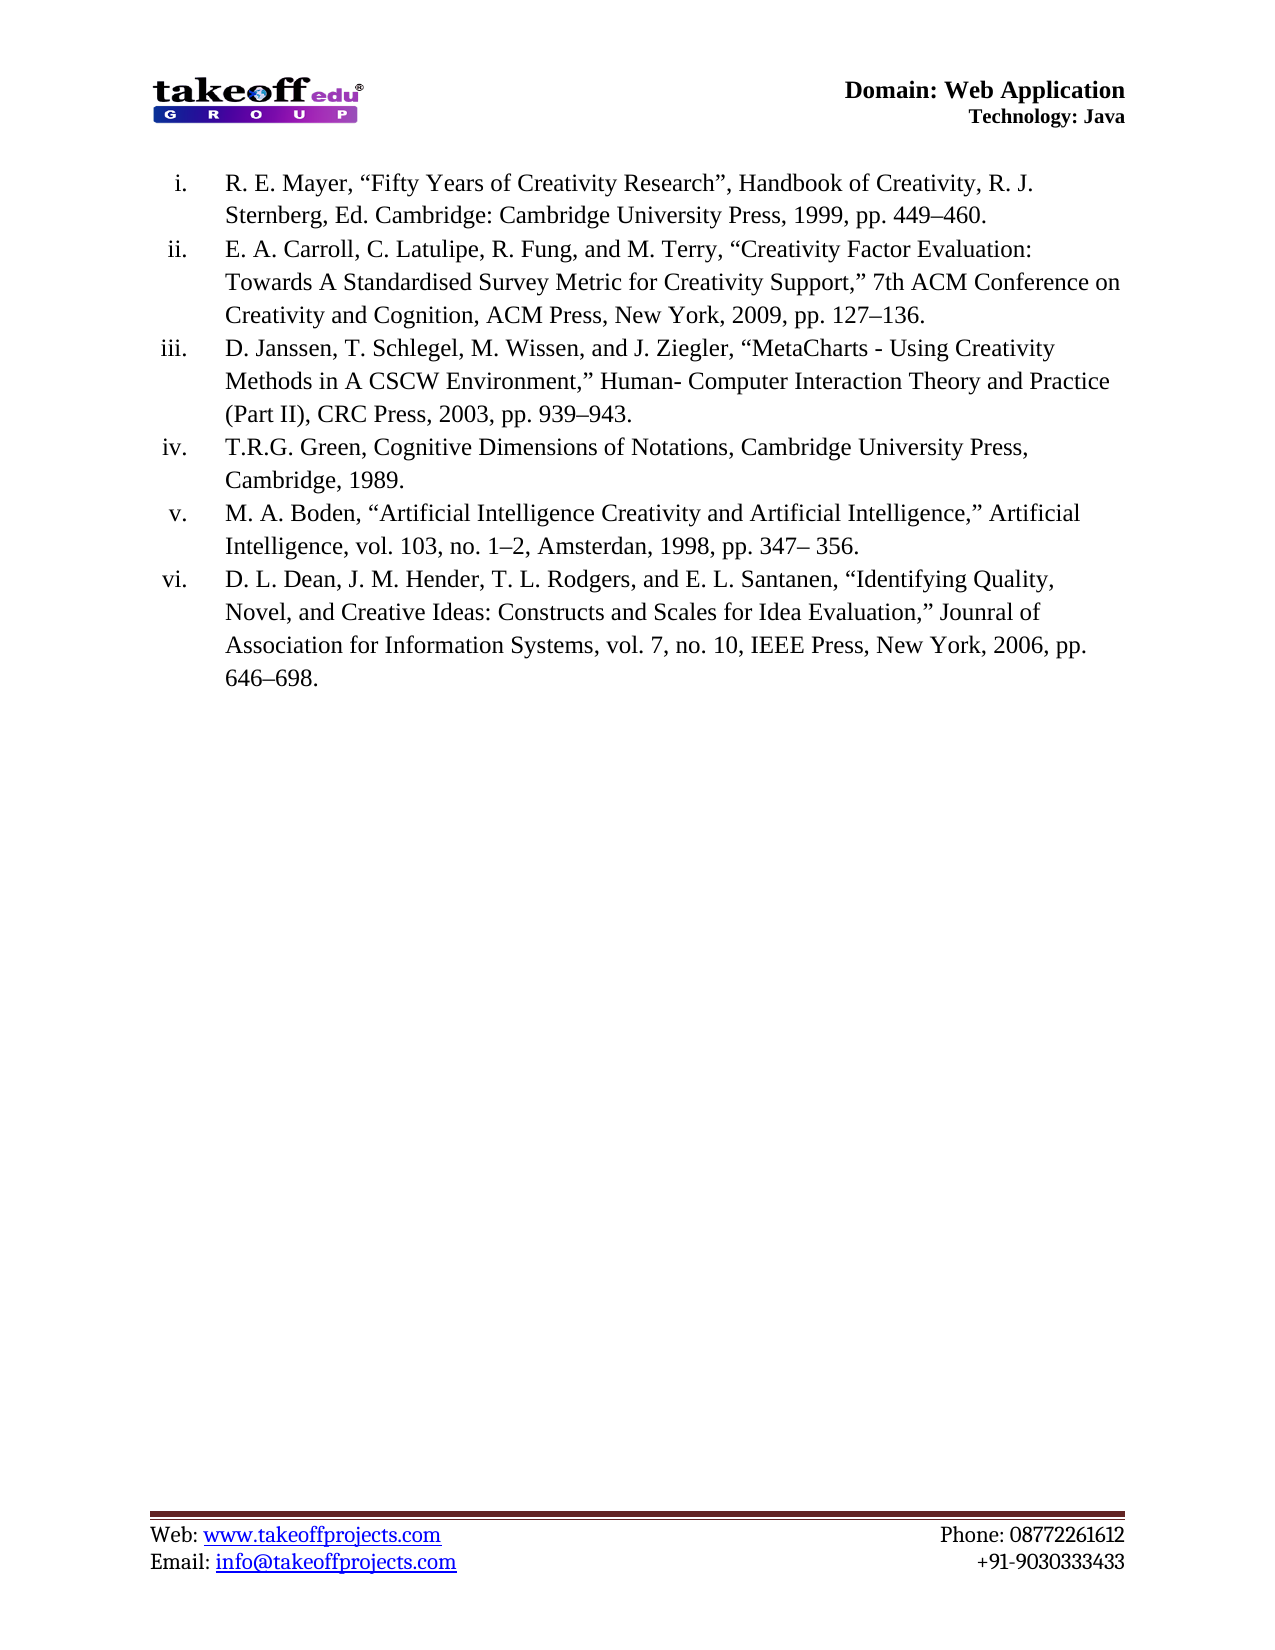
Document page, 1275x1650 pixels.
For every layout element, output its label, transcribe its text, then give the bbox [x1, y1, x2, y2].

list M. A. Boden, “Artificial Intelligence Creativity and Artificial Intelligence,” Artificial Intelligence, vol. 103, no. 1–2, Amsterdan, 1998, pp. 347– 356. [187, 498, 1125, 559]
picture [150, 75, 366, 129]
list E. A. Carroll, C. Latulipe, R. Fung, and M. Terry, “Creativity Factor Evaluation: Towards A Standardised Survey Metric for Creativity Support,” 7th ACM Conference on Creativity and Cognition, ACM Press, New York, 2009, pp. 127–136. [187, 234, 1125, 328]
list T.R.G. Green, Cognitive Dimensions of Notations, Cambridge University Press, Cambridge, 1989. [187, 432, 1125, 493]
list D. Janssen, T. Schlegel, M. Wissen, and J. Ziegler, “MetaCharts - Using Creativity Methods in A CSCW Environment,” Human- Computer Interaction Theory and Practice (Part II), CRC Press, 2003, pp. 939–943. [187, 333, 1125, 427]
list R. E. Mayer, “Fifty Years of Creativity Research”, Handbook of Creativity, R. J. Sternberg, Ed. Cambridge: Cambridge University Press, 1999, pp. 449–460. [187, 168, 1125, 229]
list D. L. Dean, J. M. Hender, T. L. Rodgers, and E. L. Santanen, “Identifying Quality, Novel, and Creative Ideas: Constructs and Scales for Idea Evaluation,” Jounral of Association for Information Systems, vol. 7, no. 10, IEEE Press, New York, 2006, pp. 646–698. [187, 564, 1125, 692]
